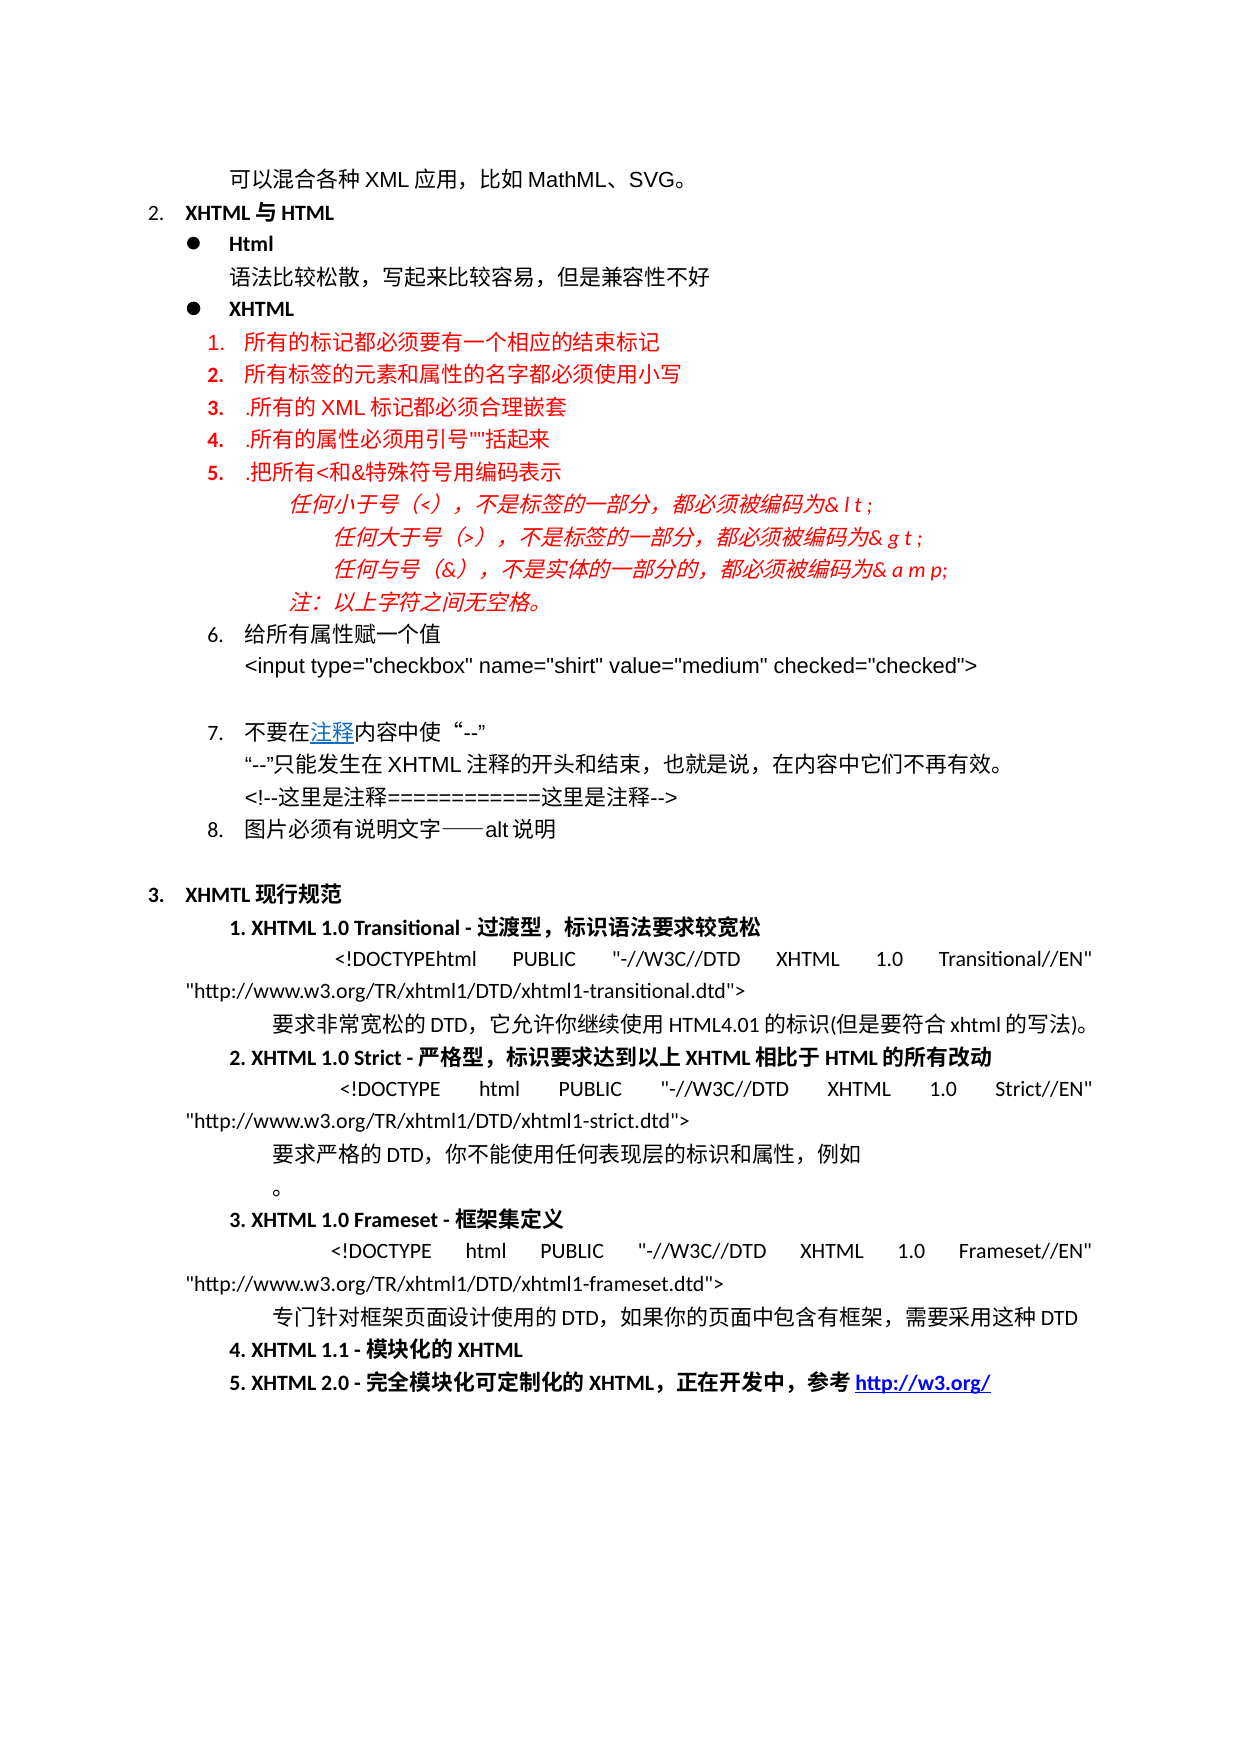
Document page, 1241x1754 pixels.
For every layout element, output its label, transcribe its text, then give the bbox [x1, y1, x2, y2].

list <!DOCTYPEhtml PUBLIC "-//W3C//DTD XHTML 1.0 Transitional//EN" "http://www.w3.org/TR/xhtml1/DTD/xhtml1-transitional.dtd"> [185, 942, 1093, 1007]
list 3. XHTML 1.0 Frameset - 框架集定义 [185, 1202, 1093, 1234]
list 要求非常宽松的DTD，它允许你继续使用HTML4.01的标识(但是要符合xhtml的写法)。 [185, 1007, 1093, 1039]
list XHTML [185, 292, 1093, 324]
list 注：以上字符之间无空格。 [244, 584, 1093, 617]
list 语法比较松散，写起来比较容易，但是兼容性不好 [229, 259, 1093, 292]
list 任何与号（&），不是实体的一部分的，都必须被编码为& a m p; [244, 552, 1093, 584]
list 2. XHTML 1.0 Strict - 严格型，标识要求达到以上XHTML相比于HTML的所有改动 [185, 1039, 1093, 1072]
list 任何小于号（<），不是标签的一部分，都必须被编码为& l t ; [244, 487, 1093, 519]
list XHMTL现行规范 [148, 877, 1093, 909]
list 要求严格的DTD，你不能使用任何表现层的标识和属性，例如 [185, 1137, 1093, 1169]
list “--”只能发生在XHTML注释的开头和结束，也就是说，在内容中它们不再有效。 [244, 747, 1093, 779]
list XHTML与HTML [148, 194, 1093, 227]
list <!DOCTYPE html PUBLIC "-//W3C//DTD XHTML 1.0 Frameset//EN" "http://www.w3.org/TR/xhtml1/DTD/xhtml1-frameset.dtd"> [185, 1234, 1093, 1299]
list 任何大于号（>），不是标签的一部分，都必须被编码为& g t ; [244, 519, 1093, 552]
list .所有的属性必须用引号""括起来 [207, 422, 1093, 454]
list <!DOCTYPE html PUBLIC "-//W3C//DTD XHTML 1.0 Strict//EN" "http://www.w3.org/TR/xhtml1/DTD/xhtml1-strict.dtd"> [185, 1072, 1093, 1137]
list 不要在注释内容中使“--” [207, 714, 1093, 747]
list 给所有属性赋一个值 [207, 617, 1093, 649]
list .所有的XML标记都必须合理嵌套 [207, 389, 1093, 422]
list 专门针对框架页面设计使用的DTD，如果你的页面中包含有框架，需要采用这种DTD [185, 1299, 1093, 1332]
list <!--这里是注释============这里是注释--> [244, 779, 1093, 812]
list 图片必须有说明文字——alt说明 [207, 812, 1093, 844]
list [185, 162, 1093, 194]
list .把所有<和&特殊符号用编码表示 [207, 454, 1093, 487]
list 5. XHTML 2.0 - 完全模块化可定制化的XHTML，正在开发中，参考http://w3.org/ [185, 1364, 1093, 1397]
list 所有的标记都必须要有一个相应的结束标记 [207, 324, 1093, 357]
list 4. XHTML 1.1 - 模块化的XHTML [185, 1332, 1093, 1364]
list 所有标签的元素和属性的名字都必须使用小写 [207, 357, 1093, 389]
list <input type="checkbox" name="shirt" value="medium" checked="checked"> [244, 649, 1093, 682]
list 1. XHTML 1.0 Transitional - 过渡型，标识语法要求较宽松 [185, 909, 1093, 942]
list Html [185, 227, 1093, 259]
list 。 [185, 1169, 1093, 1202]
